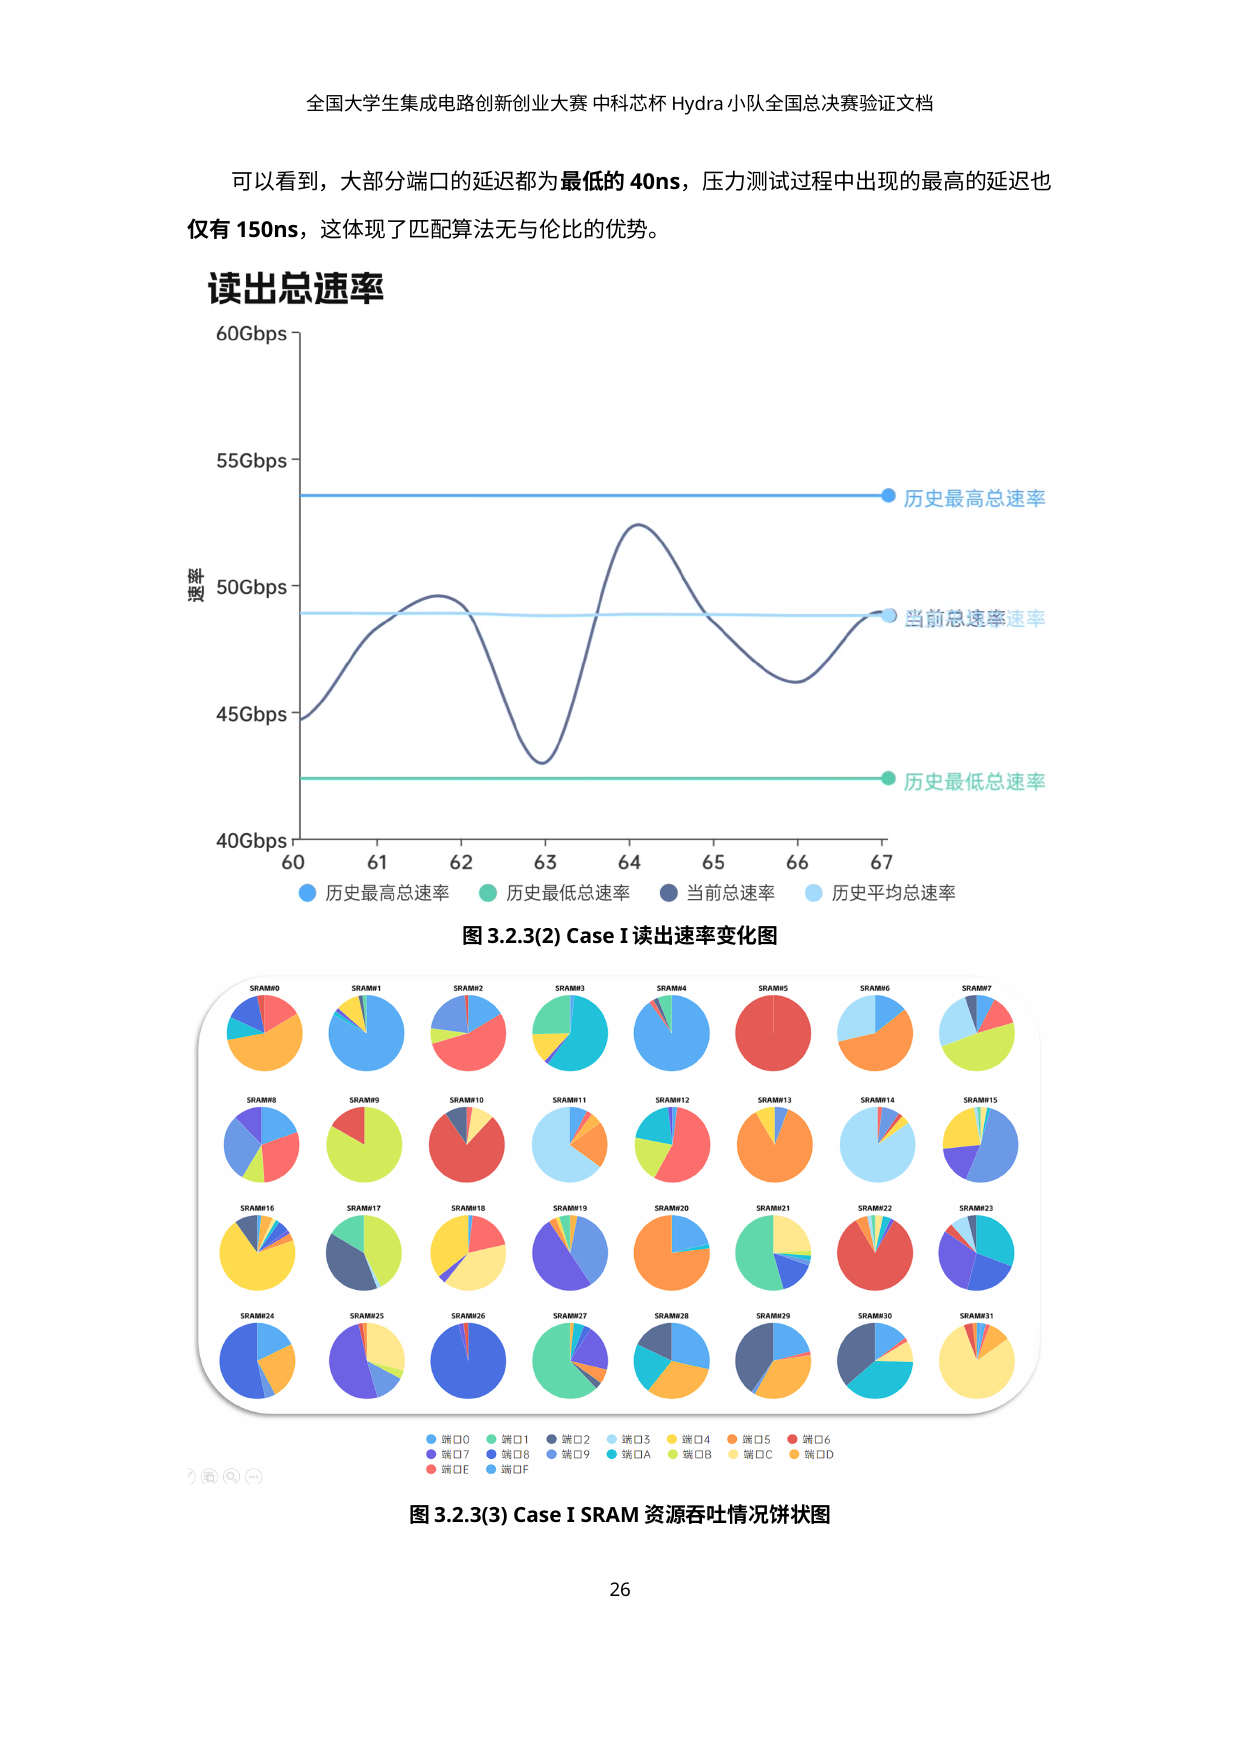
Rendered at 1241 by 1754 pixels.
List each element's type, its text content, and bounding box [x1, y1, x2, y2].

text 图3.2.3(3) Case I SRAM资源吞吐情况饼状图 [187, 1498, 1053, 1529]
picture [187, 259, 1053, 904]
text 可以看到，大部分端口的延迟都为最低的40ns，压力测试过程中出现的最高的延迟也仅有150ns，这体现了匹配算法无与伦比的优势。 [187, 164, 1053, 244]
text 图3.2.3(2) Case I读出速率变化图 [187, 904, 1053, 949]
picture [187, 964, 1053, 1484]
